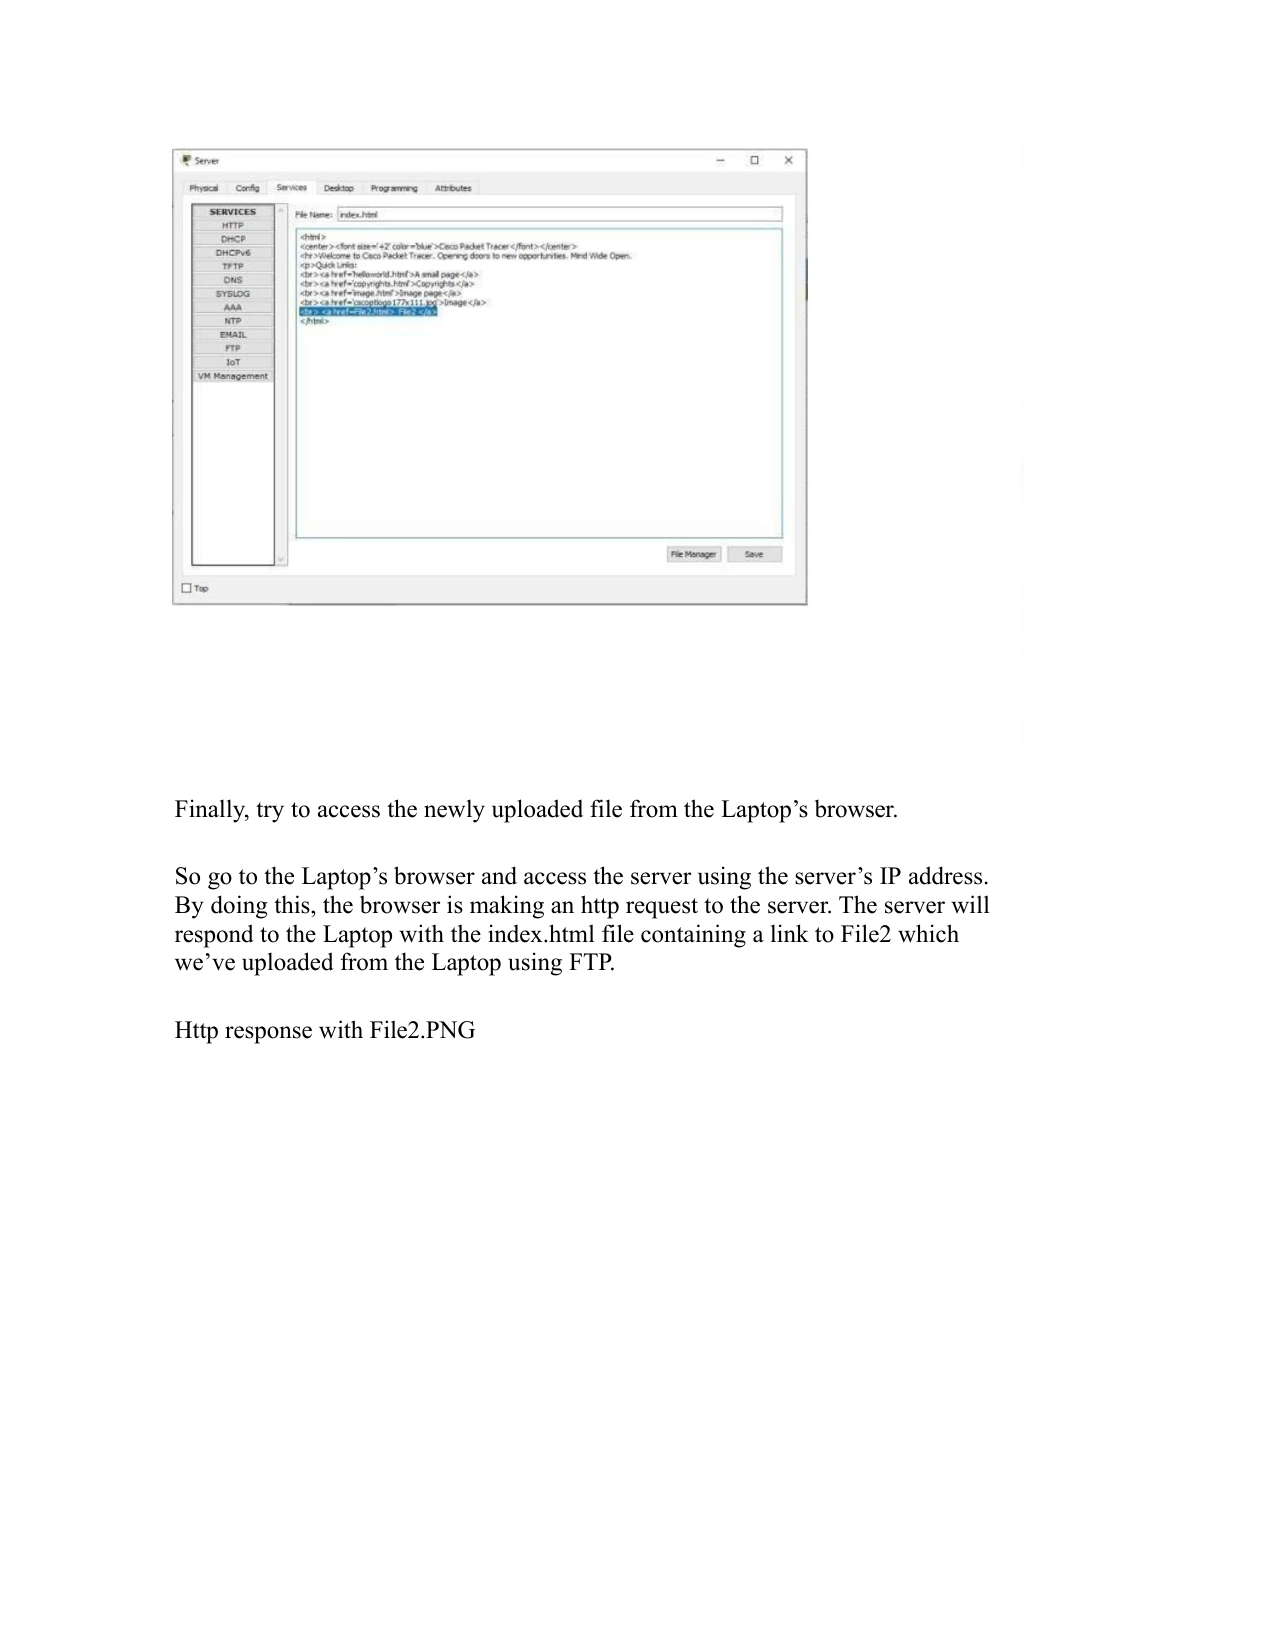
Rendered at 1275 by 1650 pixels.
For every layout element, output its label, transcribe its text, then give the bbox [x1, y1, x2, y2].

text Finally, try to access the newly uploaded file from the Laptop’s browser. [174, 795, 924, 823]
picture [171, 147, 1024, 762]
text respond to the Laptop with the index.html file containing a link to File2 which [174, 920, 1012, 948]
text By doing this, the browser is making an http request to the server. The server will [174, 891, 1012, 919]
text Http response with File2.PNG [174, 1016, 500, 1044]
text So go to the Laptop’s browser and access the server using the server’s IP address. [174, 863, 1012, 890]
text we’ve uploaded from the Laptop using FTP. [174, 949, 1012, 976]
